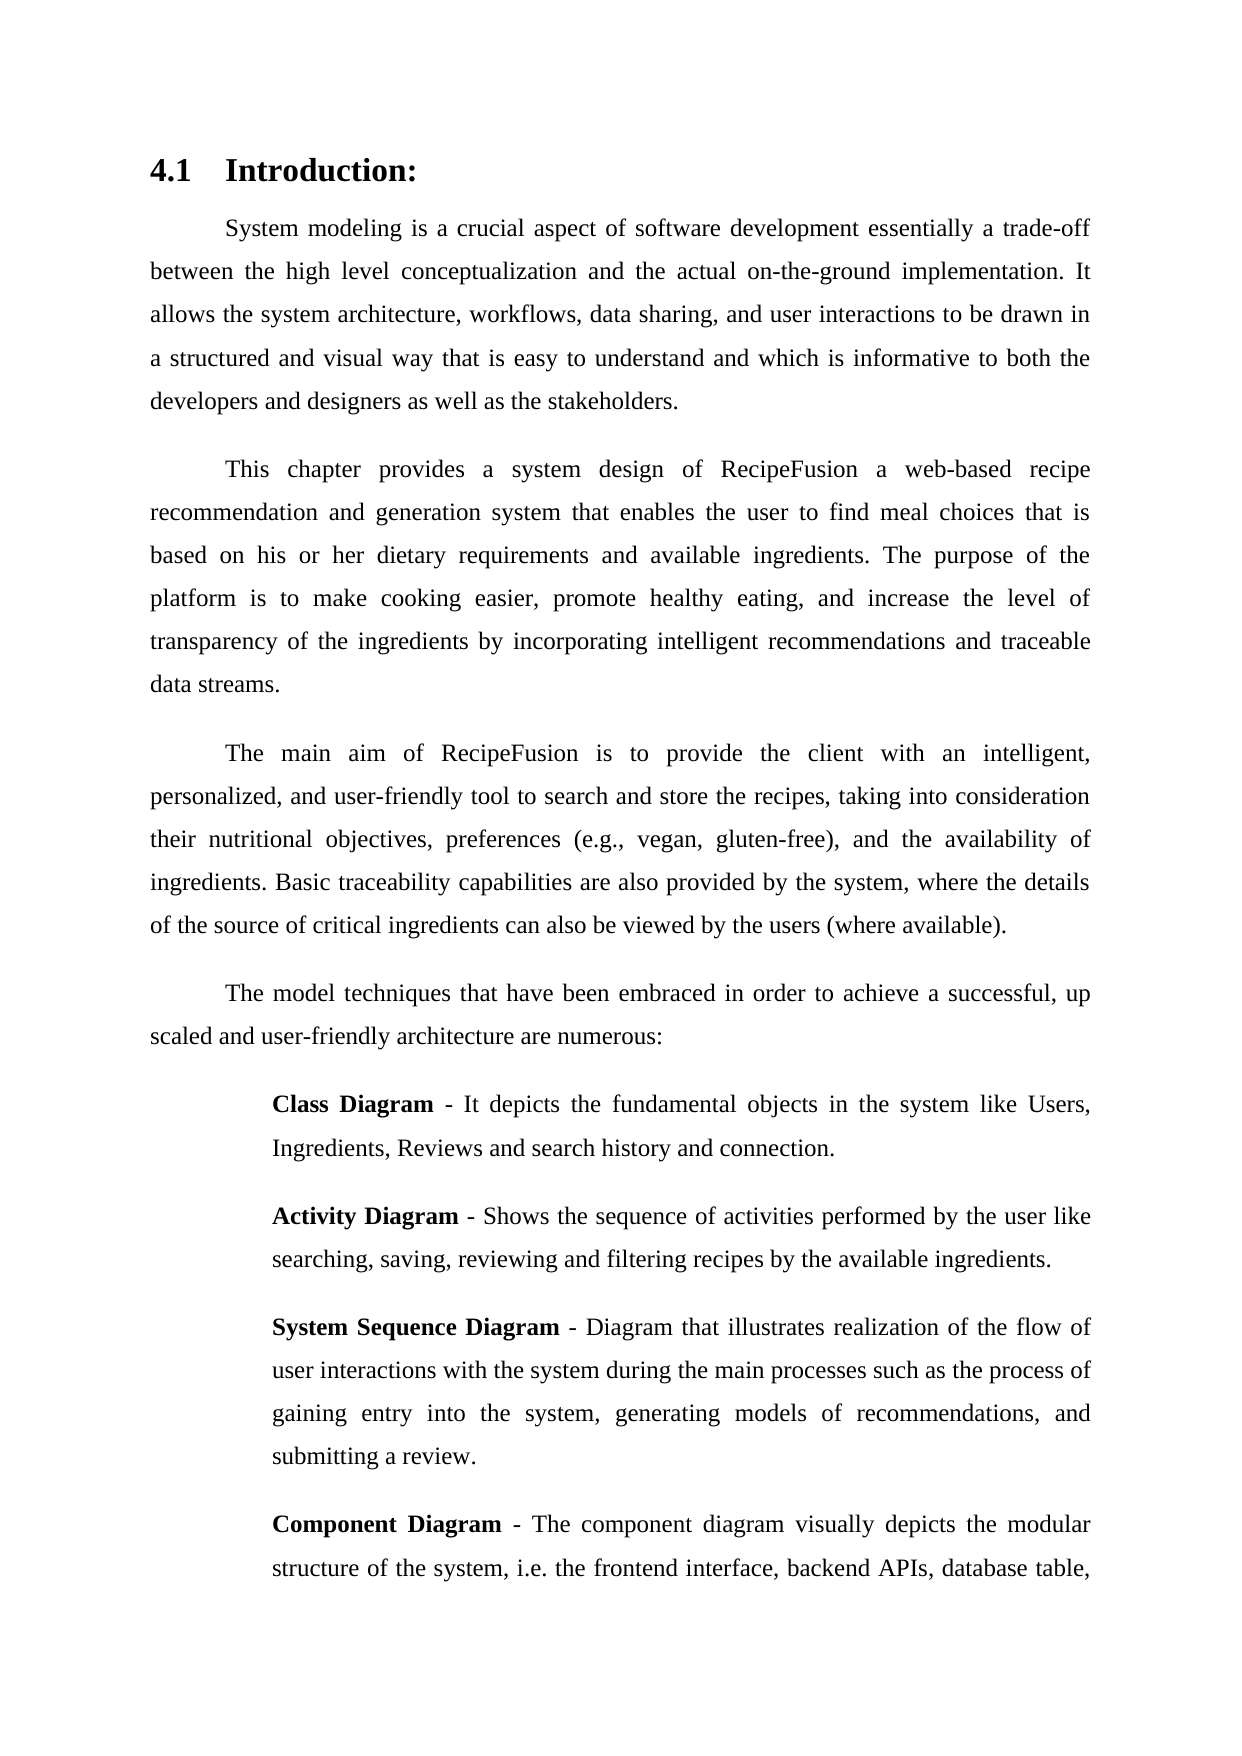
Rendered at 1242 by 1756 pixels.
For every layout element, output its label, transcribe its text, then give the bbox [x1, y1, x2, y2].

text The model techniques that have been embraced in order to achieve a successful, up scaled and user-friendly architecture are numerous: [150, 978, 1092, 1050]
text System modeling is a crucial aspect of software development essentially a trade-off between the high level conceptualization and the actual on-the-ground implementation. It allows the system architecture, workflows, data sharing, and user interactions to be drawn in a structured and visual way that is easy to understand and which is informative to both the developers and designers as well as the stakeholders. [150, 213, 1092, 414]
text The main aim of RecipeFusion is to provide the client with an intelligent, personalized, and user-friendly tool to search and store the recipes, taking into consideration their nutritional objectives, preferences (e.g., vegan, gluten-free), and the availability of ingredients. Basic traceability capabilities are also provided by the system, where the details of the source of critical ingredients can also be viewed by the users (where available). [150, 738, 1092, 939]
text Activity Diagram - Shows the sequence of activities performed by the user like searching, saving, reviewing and filtering recipes by the available ingredients. [272, 1201, 1092, 1273]
text System Sequence Diagram - Diagram that illustrates realization of the flow of user interactions with the system during the main processes such as the process of gaining entry into the system, generating models of recommendations, and submitting a review. [272, 1312, 1092, 1470]
text Class Diagram - It depicts the fundamental objects in the system like Users, Ingredients, Reviews and search history and connection. [272, 1089, 1092, 1161]
text This chapter provides a system design of RecipeFusion a web-based recipe recommendation and generation system that enables the user to find meal choices that is based on his or her dietary requirements and available ingredients. The purpose of the platform is to make cooking easier, promote healthy eating, and increase the level of transparency of the ingredients by incorporating intelligent recommendations and traceable data streams. [150, 454, 1092, 698]
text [272, 1509, 1092, 1581]
subtitle Introduction: [150, 150, 1092, 188]
